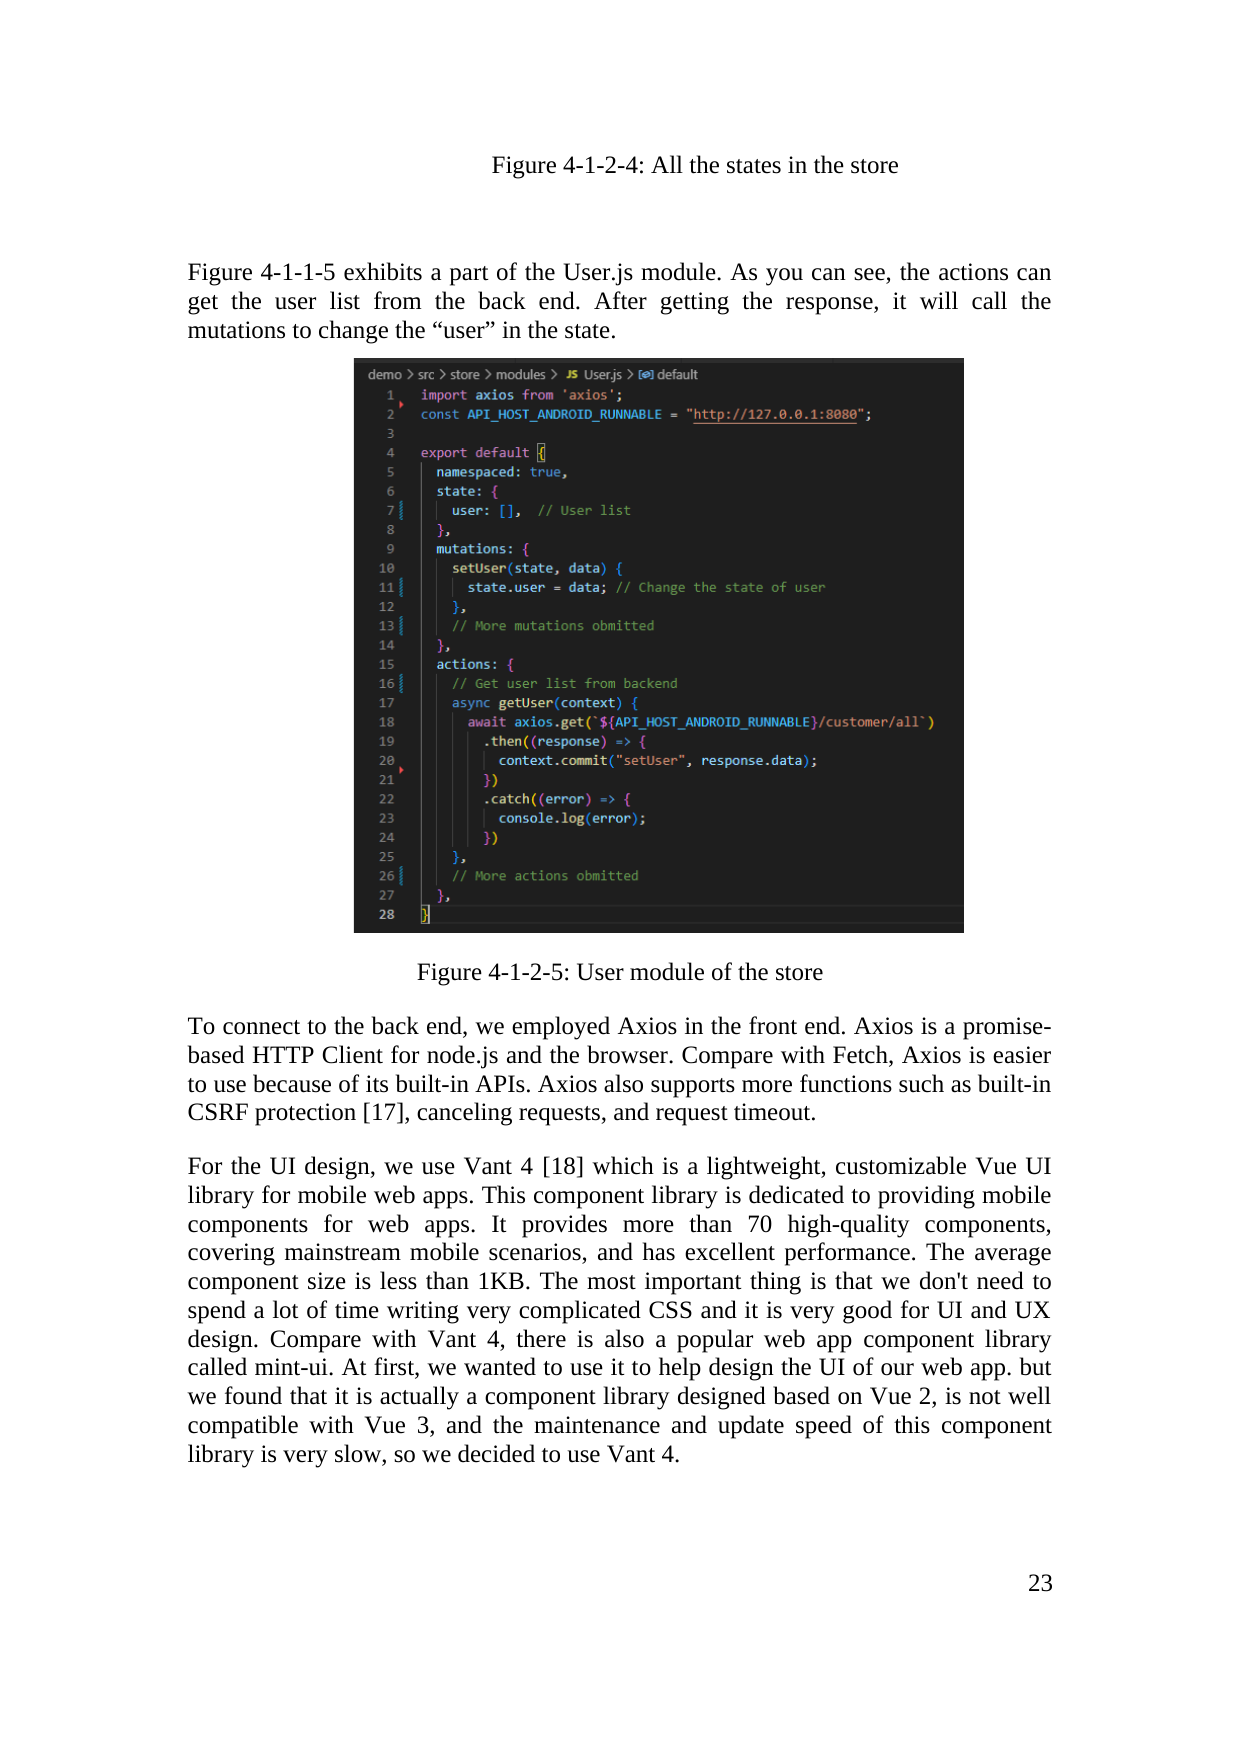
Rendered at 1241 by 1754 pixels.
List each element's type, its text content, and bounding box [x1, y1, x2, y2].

text Figure 4-1-2-4: All the states in the store [262, 150, 1053, 179]
text To connect to the back end, we employed Axios in the front end. Axios is a promise-based HTTP Client for node.js and the browser. Compare with Fetch, Axios is easier to use because of its built-in APIs. Axios also supports more functions such as built-in CSRF protection, canceling requests, and request timeout. [187, 1011, 1053, 1126]
text For the UI design, we use Vant 4 which is a lightweight, customizable Vue UI library for mobile web apps. This component library is dedicated to providing mobile components for web apps. It provides more than 70 high-quality components, covering mainstream mobile scenarios, and has excellent performance. The average component size is less than 1KB. The most important thing is that we don't need to spend a lot of time writing very complicated CSS and it is very good for UI and UX design. Compare with Vant 4, there is also a popular web app component library called mint-ui. At first, we wanted to use it to help design the UI of our web app. but we found that it is actually a component library designed based on Vue 2, is not well compatible with Vue 3, and the maintenance and update speed of this component library is very slow, so we decided to use Vant 4. [187, 1151, 1053, 1467]
picture [353, 358, 964, 933]
text Figure 4-1-1-5 exhibits a part of the User.js module. As you can see, the actions can get the user list from the back end. After getting the response, it will call the mutations to change the “user” in the state. [187, 257, 1053, 344]
